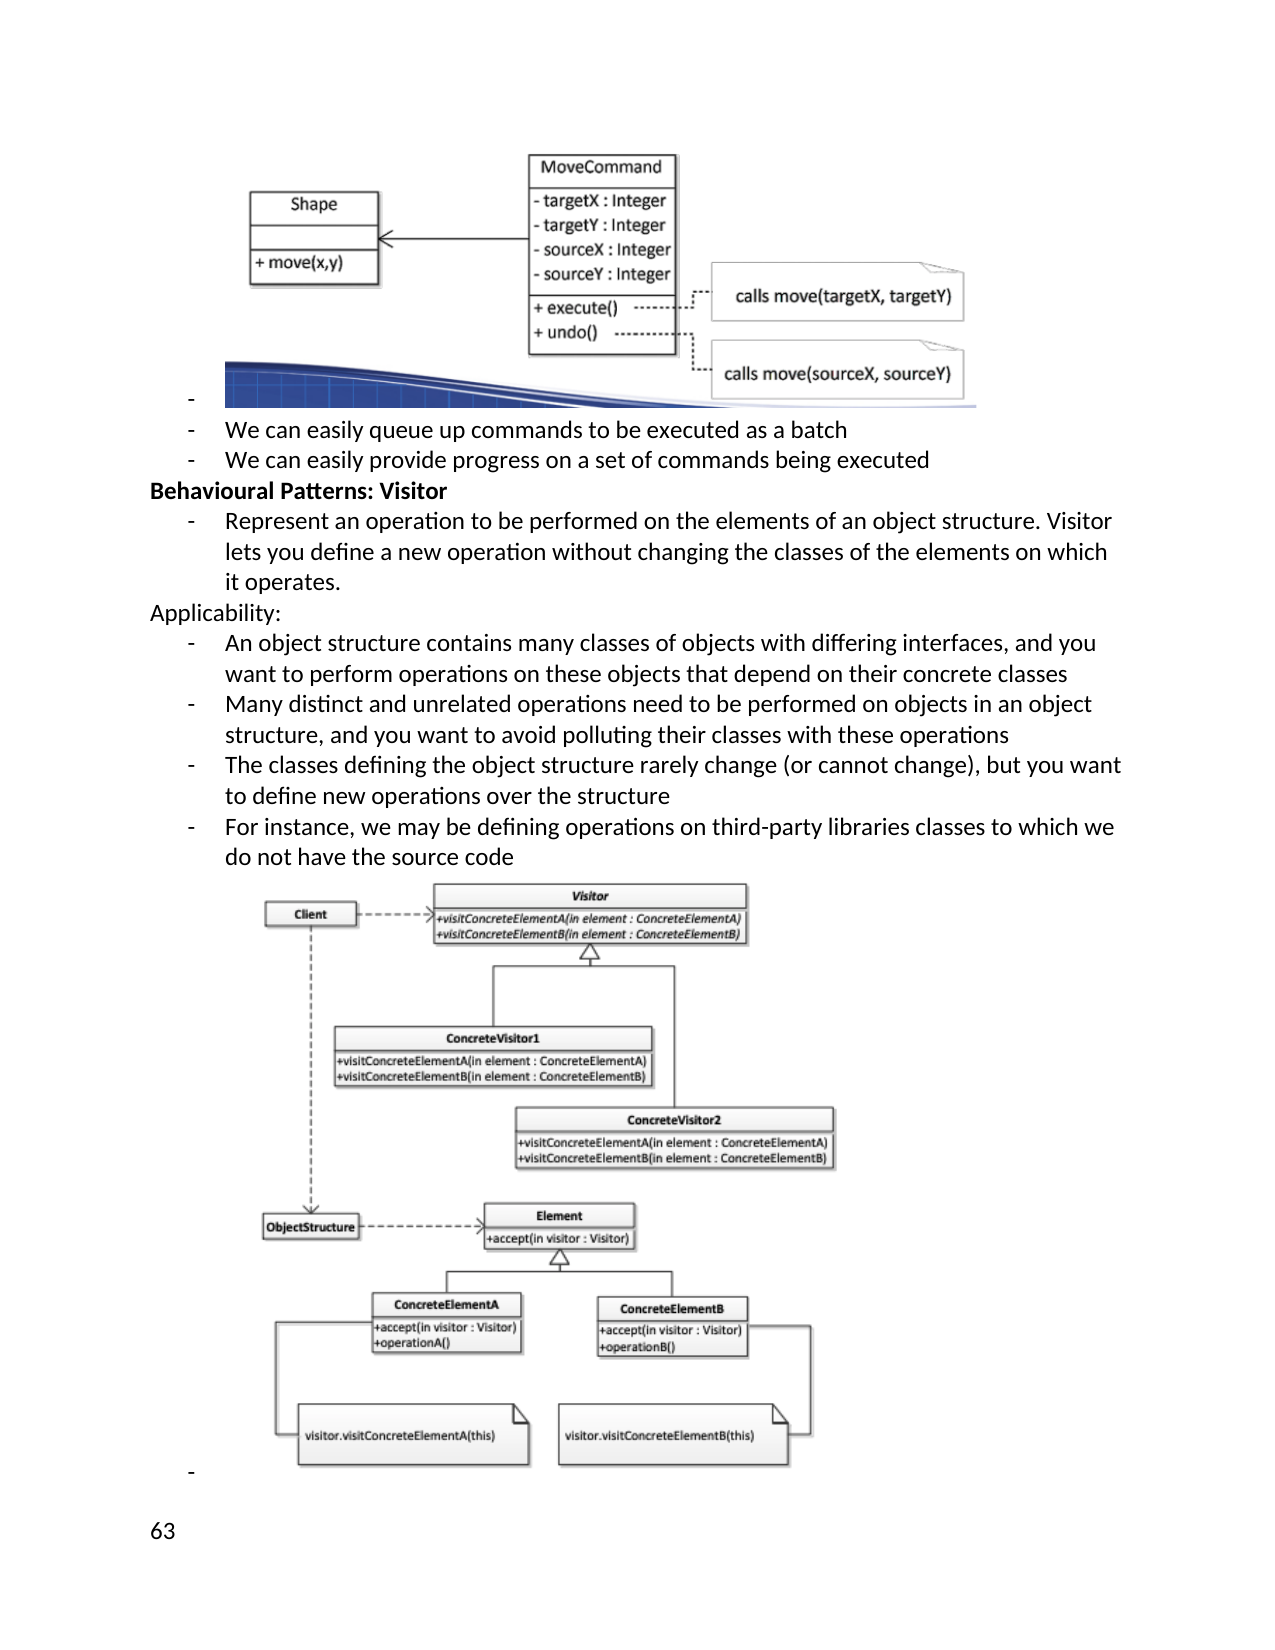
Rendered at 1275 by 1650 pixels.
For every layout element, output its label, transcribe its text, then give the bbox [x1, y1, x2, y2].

list For instance, we may be defining operations on third-party libraries classes to which we do not have the source code [187, 811, 1125, 872]
list An object structure contains many classes of objects with differing interfaces, and you want to perform operations on these objects that depend on their concrete classes [187, 628, 1125, 689]
list Many distinct and unrelated operations need to be performed on objects in an object structure, and you want to avoid polluting their classes with these operations [187, 689, 1125, 750]
list We can easily queue up commands to be executed as a batch [187, 414, 1125, 444]
text Behavioural Patterns: Visitor [150, 475, 1125, 506]
picture [225, 871, 851, 1481]
list Represent an operation to be performed on the elements of an object structure. Visitor lets you define a new operation without changing the classes of the elements on which it operates. [187, 506, 1125, 597]
picture [225, 150, 977, 408]
list We can easily provide progress on a set of commands being executed [187, 444, 1125, 475]
list The classes defining the object structure rarely change (or cannot change), but you want to define new operations over the structure [187, 750, 1125, 811]
text Applicability: [150, 597, 1125, 628]
